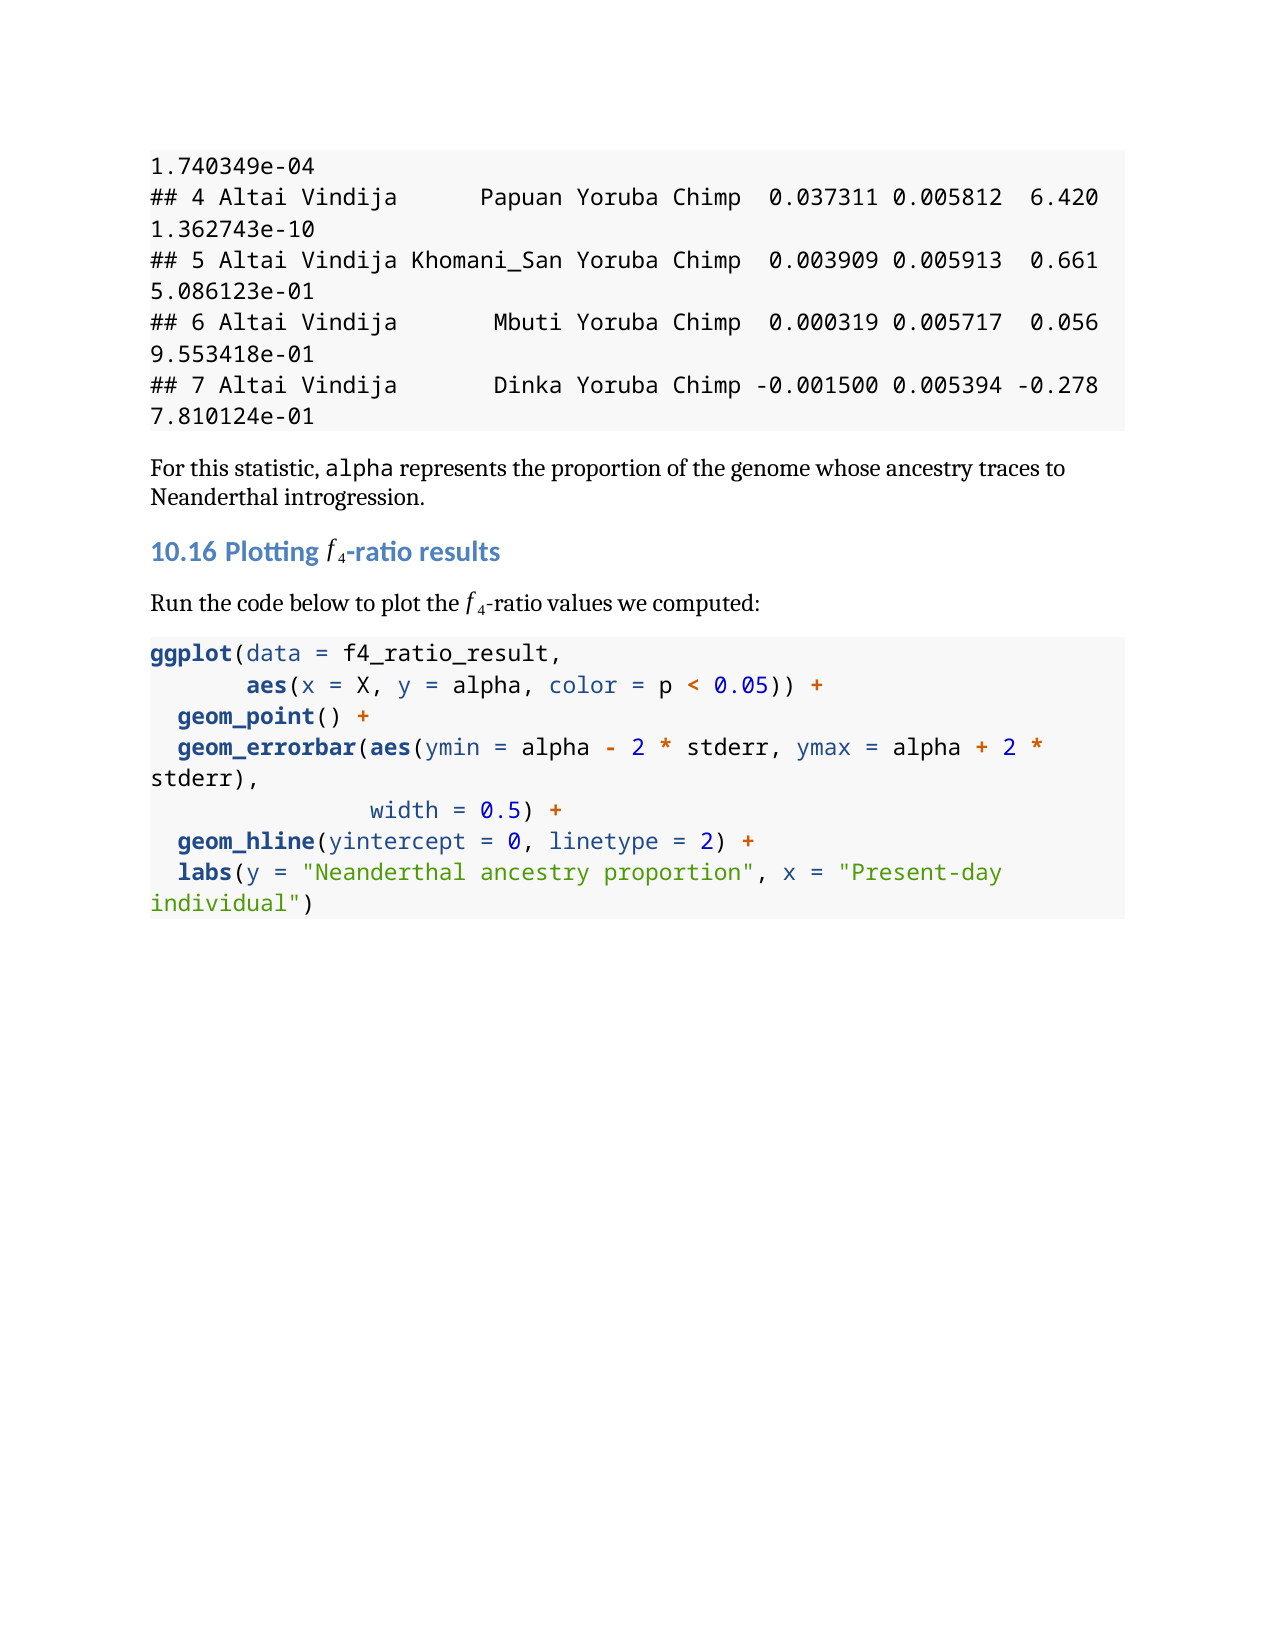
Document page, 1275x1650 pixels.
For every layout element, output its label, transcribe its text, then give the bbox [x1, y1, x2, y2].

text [150, 150, 1125, 431]
text ggplot(data = f4_ratio_result, aes(x = X, y = alpha, color = p < 0.05)) + geom_point() + geom_errorbar(aes(ymin = alpha - 2 * stderr, ymax = alpha + 2 * stderr), width = 0.5) + geom_hline(yintercept = 0, linetype = 2) + labs(y = "Neanderthal ancestry proportion", x = "Present-day individual") [150, 637, 1125, 919]
subtitle 10.16 Plotting -ratio results [150, 533, 1125, 568]
text Run the code below to plot the -ratio values we computed: [150, 587, 1125, 619]
text For this statistic, alpha represents the proportion of the genome whose ancestry traces to Neanderthal introgression. [150, 452, 1125, 512]
